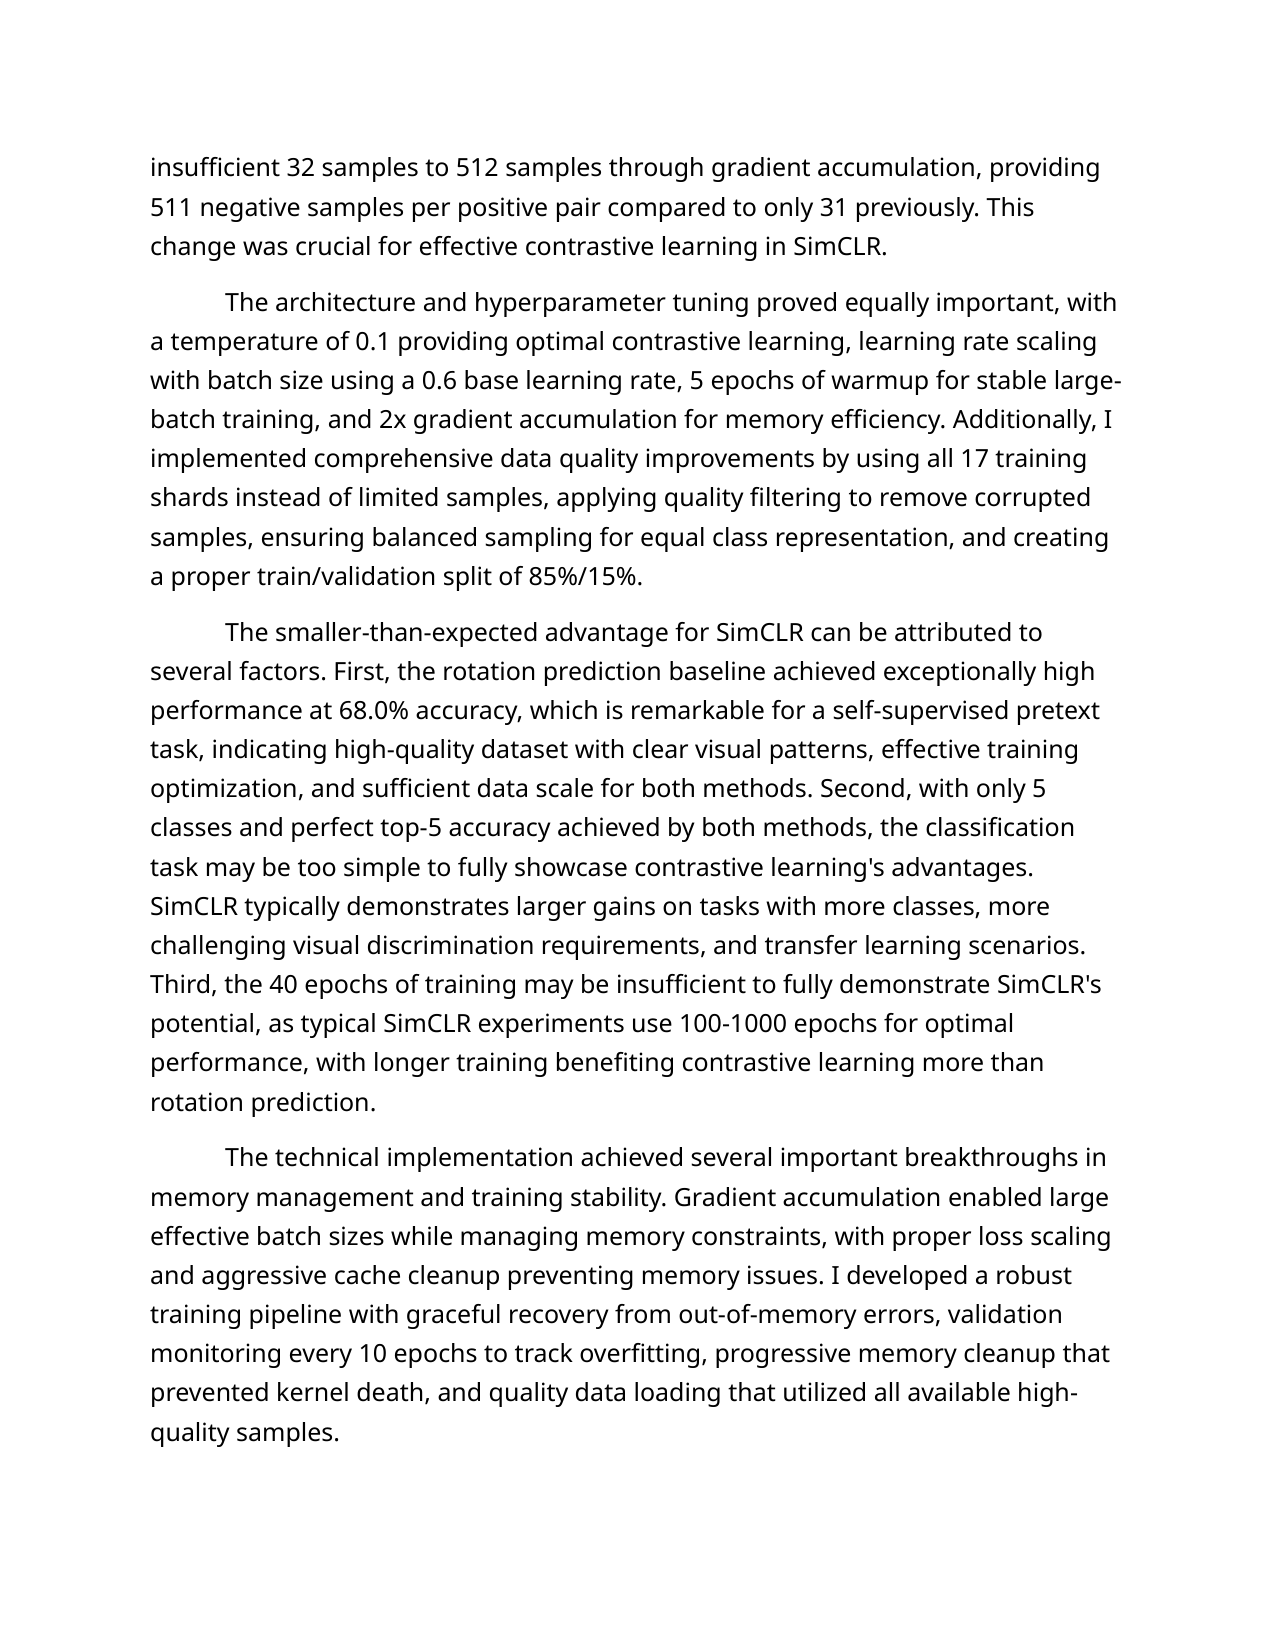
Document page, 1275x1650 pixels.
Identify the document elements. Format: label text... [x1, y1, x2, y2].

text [150, 150, 1125, 262]
text The technical implementation achieved several important breakthroughs in memory management and training stability. Gradient accumulation enabled large effective batch sizes while managing memory constraints, with proper loss scaling and aggressive cache cleanup preventing memory issues. I developed a robust training pipeline with graceful recovery from out-of-memory errors, validation monitoring every 10 epochs to track overfitting, progressive memory cleanup that prevented kernel death, and quality data loading that utilized all available high-quality samples. [150, 1140, 1125, 1448]
text The architecture and hyperparameter tuning proved equally important, with a temperature of 0.1 providing optimal contrastive learning, learning rate scaling with batch size using a 0.6 base learning rate, 5 epochs of warmup for stable large-batch training, and 2x gradient accumulation for memory efficiency. Additionally, I implemented comprehensive data quality improvements by using all 17 training shards instead of limited samples, applying quality filtering to remove corrupted samples, ensuring balanced sampling for equal class representation, and creating a proper train/validation split of 85%/15%. [150, 284, 1125, 592]
text The smaller-than-expected advantage for SimCLR can be attributed to several factors. First, the rotation prediction baseline achieved exceptionally high performance at 68.0% accuracy, which is remarkable for a self-supervised pretext task, indicating high-quality dataset with clear visual patterns, effective training optimization, and sufficient data scale for both methods. Second, with only 5 classes and perfect top-5 accuracy achieved by both methods, the classification task may be too simple to fully showcase contrastive learning's advantages. SimCLR typically demonstrates larger gains on tasks with more classes, more challenging visual discrimination requirements, and transfer learning scenarios. Third, the 40 epochs of training may be insufficient to fully demonstrate SimCLR's potential, as typical SimCLR experiments use 100-1000 epochs for optimal performance, with longer training benefiting contrastive learning more than rotation prediction. [150, 614, 1125, 1118]
